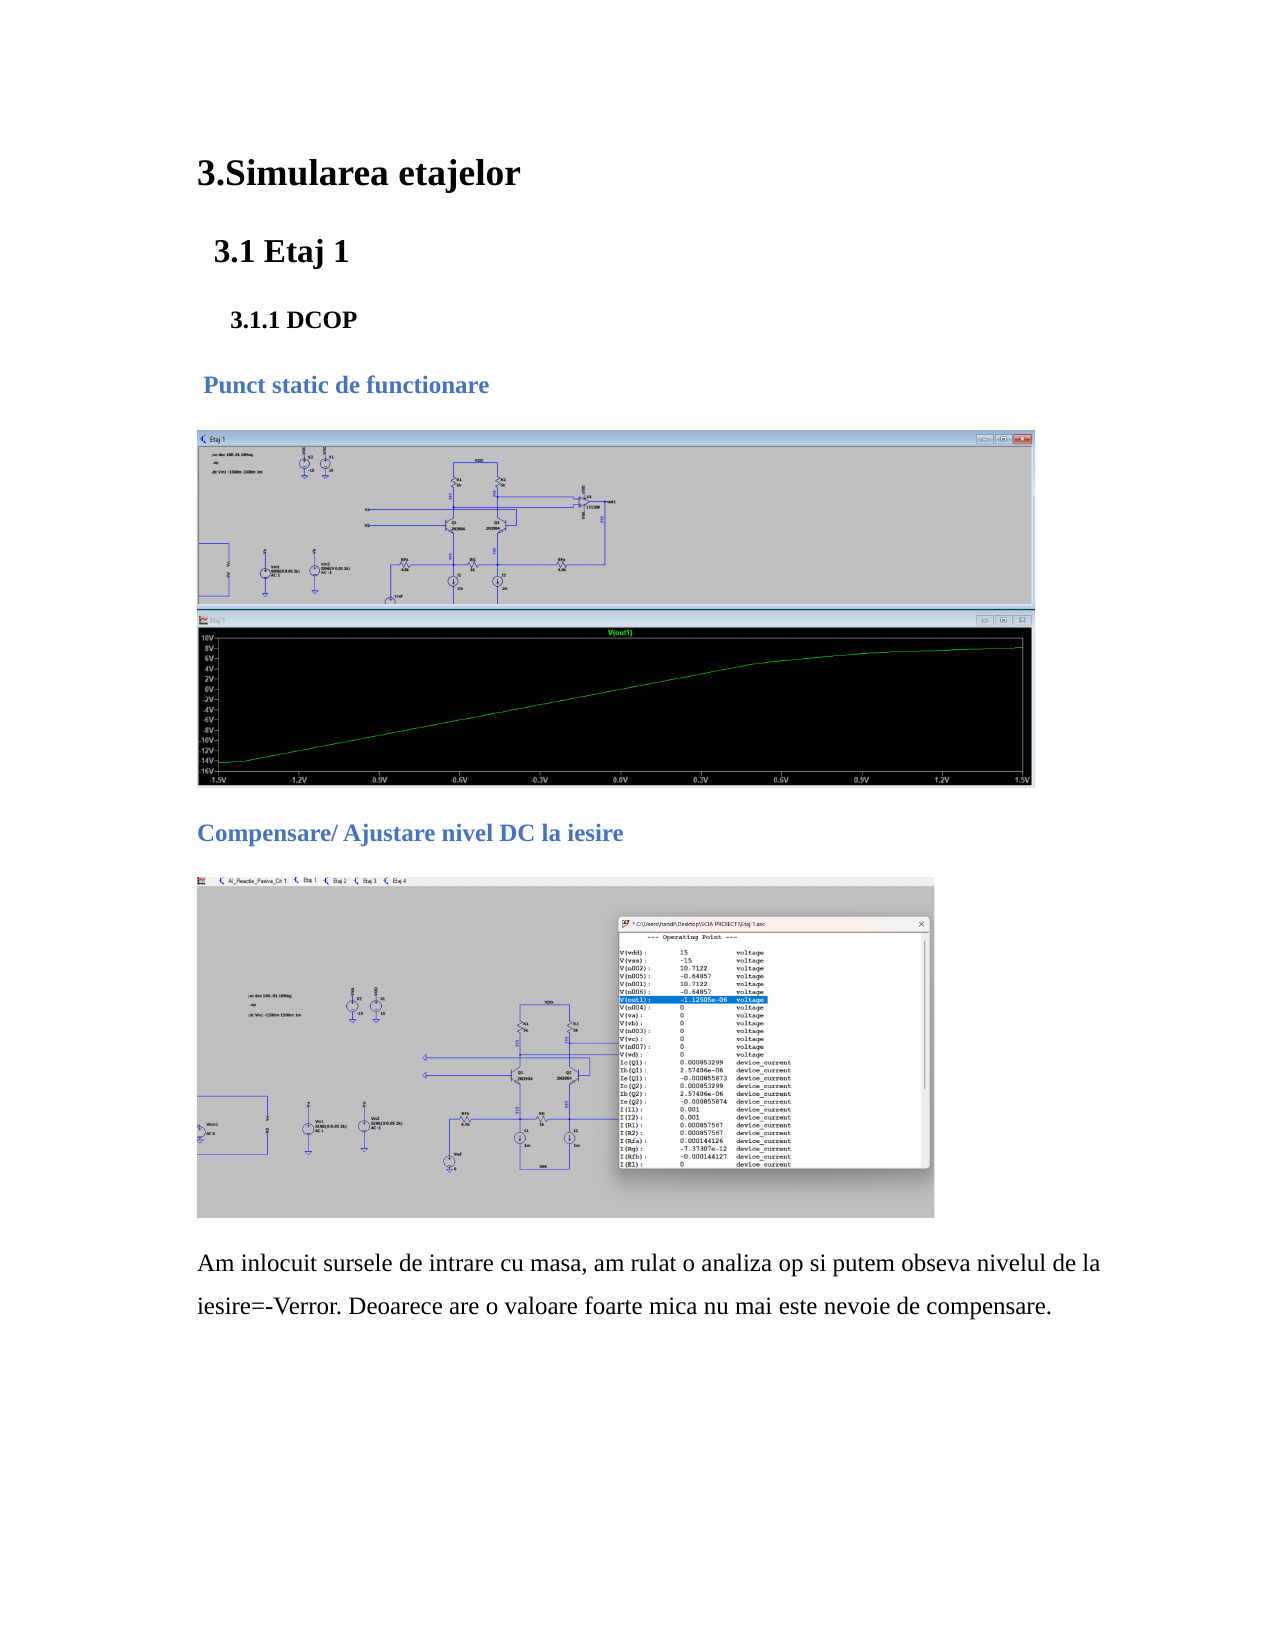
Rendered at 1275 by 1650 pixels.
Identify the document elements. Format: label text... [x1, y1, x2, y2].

text 3.1.1 DCOP [197, 306, 1125, 334]
text 3.1 Etaj 1 [197, 231, 1125, 270]
text Compensare/ Ajustare nivel DC la iesire [197, 818, 1125, 847]
picture [196, 877, 935, 1218]
text Punct static de functionare [197, 370, 1125, 399]
text 3.Simularea etajelor [197, 150, 1125, 193]
text Am inlocuit sursele de intrare cu masa, am rulat o analiza op si putem obseva nivelul de la iesire=-Verror. Deoarece are o valoare foarte mica nu mai este nevoie de compensare. [197, 1248, 1125, 1320]
picture [196, 430, 1035, 788]
